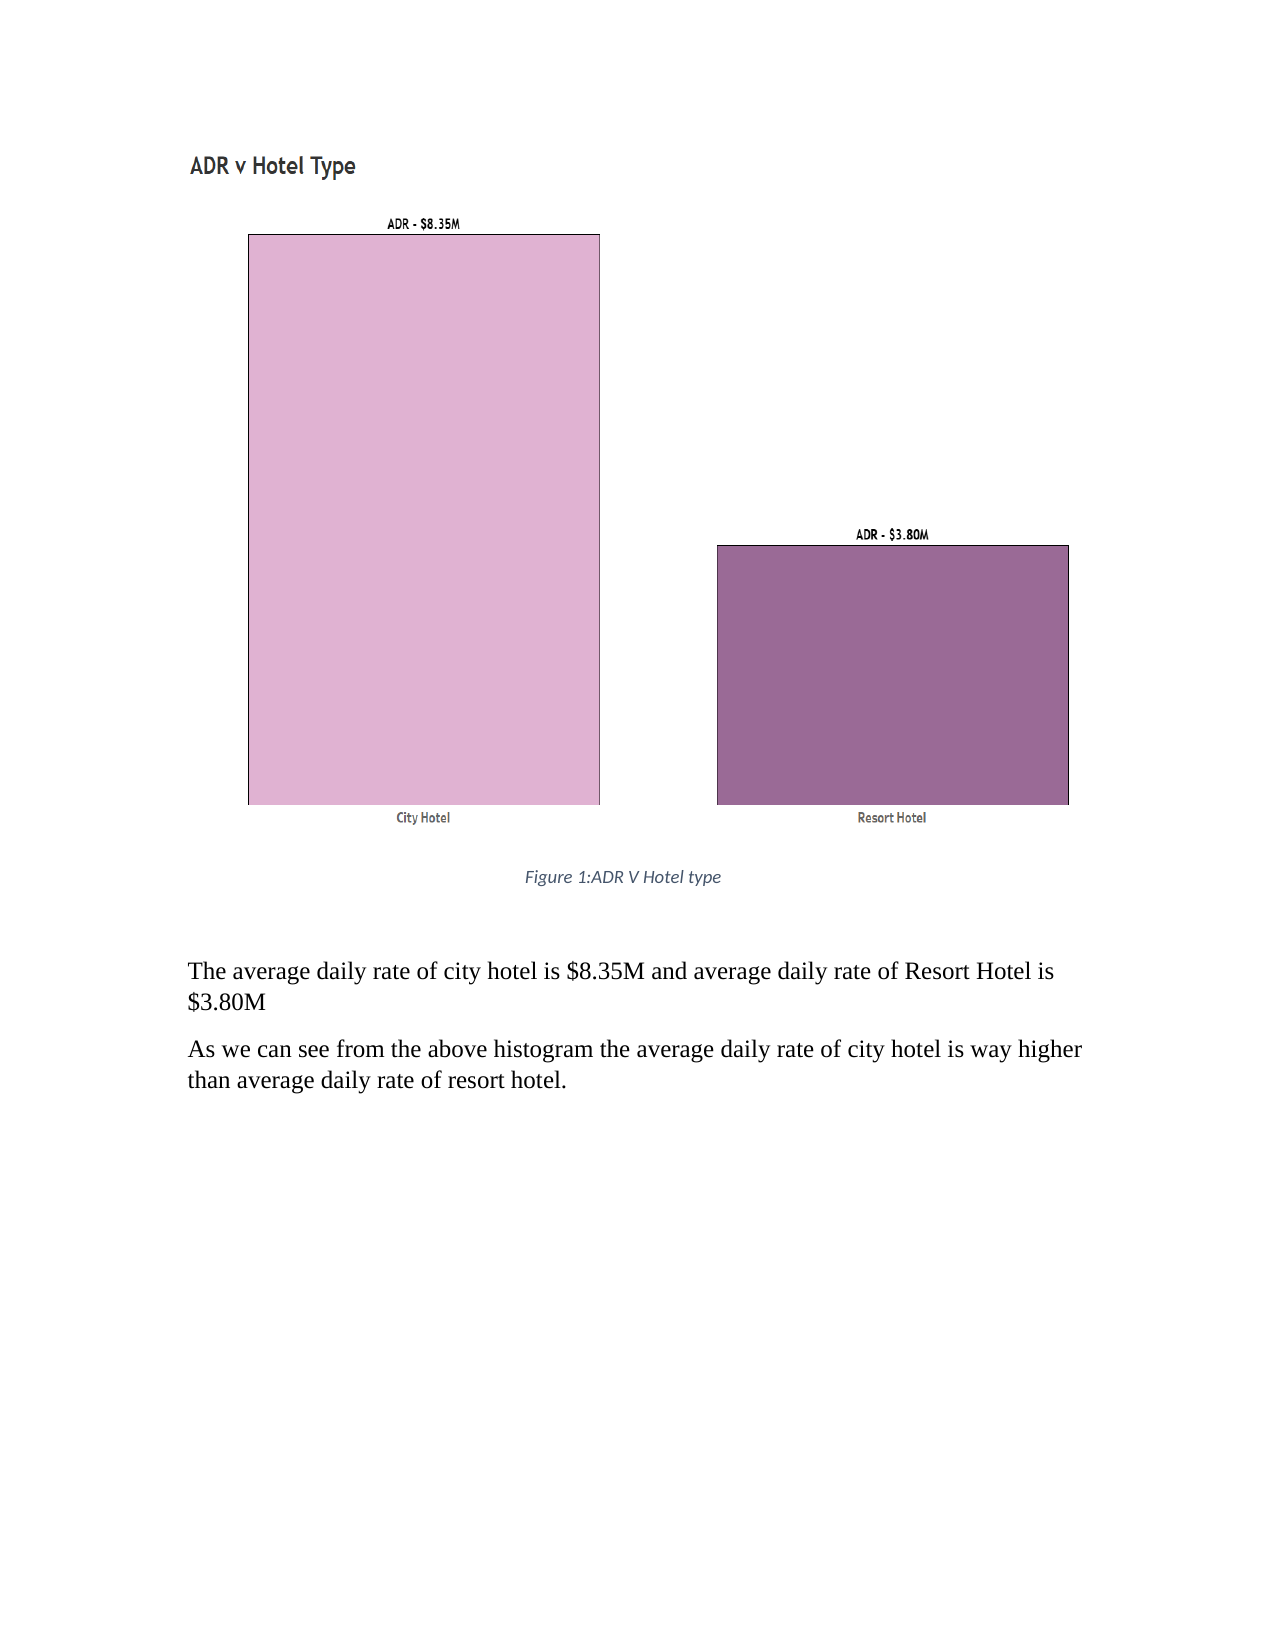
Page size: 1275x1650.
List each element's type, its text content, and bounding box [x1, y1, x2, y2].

picture [187, 150, 1128, 847]
text The average daily rate of city hotel is $8.35M and average daily rate of Resort Hotel is $3.80M [187, 956, 1125, 1016]
text As we can see from the above histogram the average daily rate of city hotel is way higher than average daily rate of resort hotel. [187, 1034, 1125, 1094]
text Figure 1:ADR V Hotel type [450, 865, 1125, 888]
